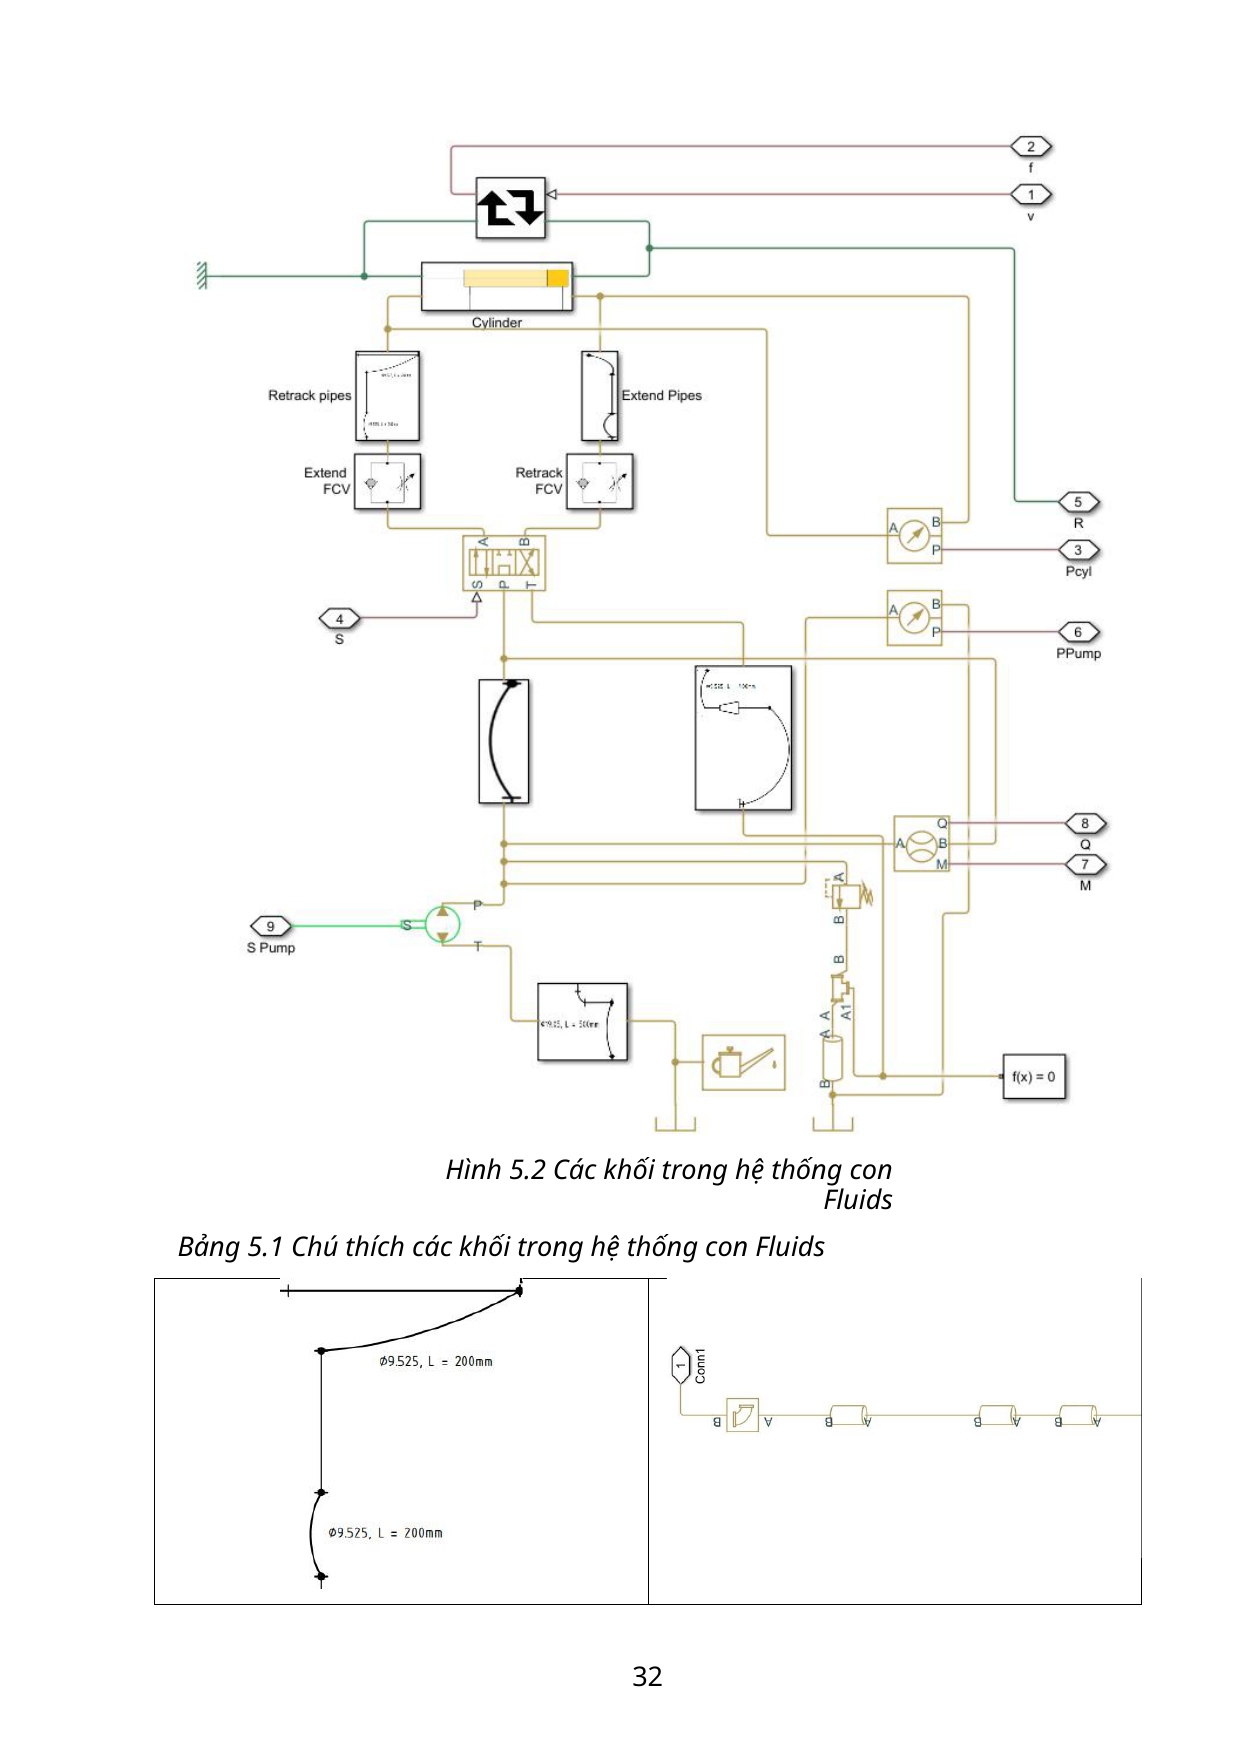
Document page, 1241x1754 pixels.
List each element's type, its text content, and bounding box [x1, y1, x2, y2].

picture [666, 1278, 1142, 1558]
picture [183, 121, 1129, 1139]
text Hình 5.2 Các khối trong hệ thống con Fluids [393, 1156, 893, 1216]
picture [280, 1278, 523, 1589]
table_header [649, 1279, 1141, 1604]
table_header [155, 1279, 648, 1604]
text Bảng 5.1 Chú thích các khối trong hệ thống con Fluids [177, 1232, 1109, 1262]
text 32 [623, 1663, 663, 1693]
